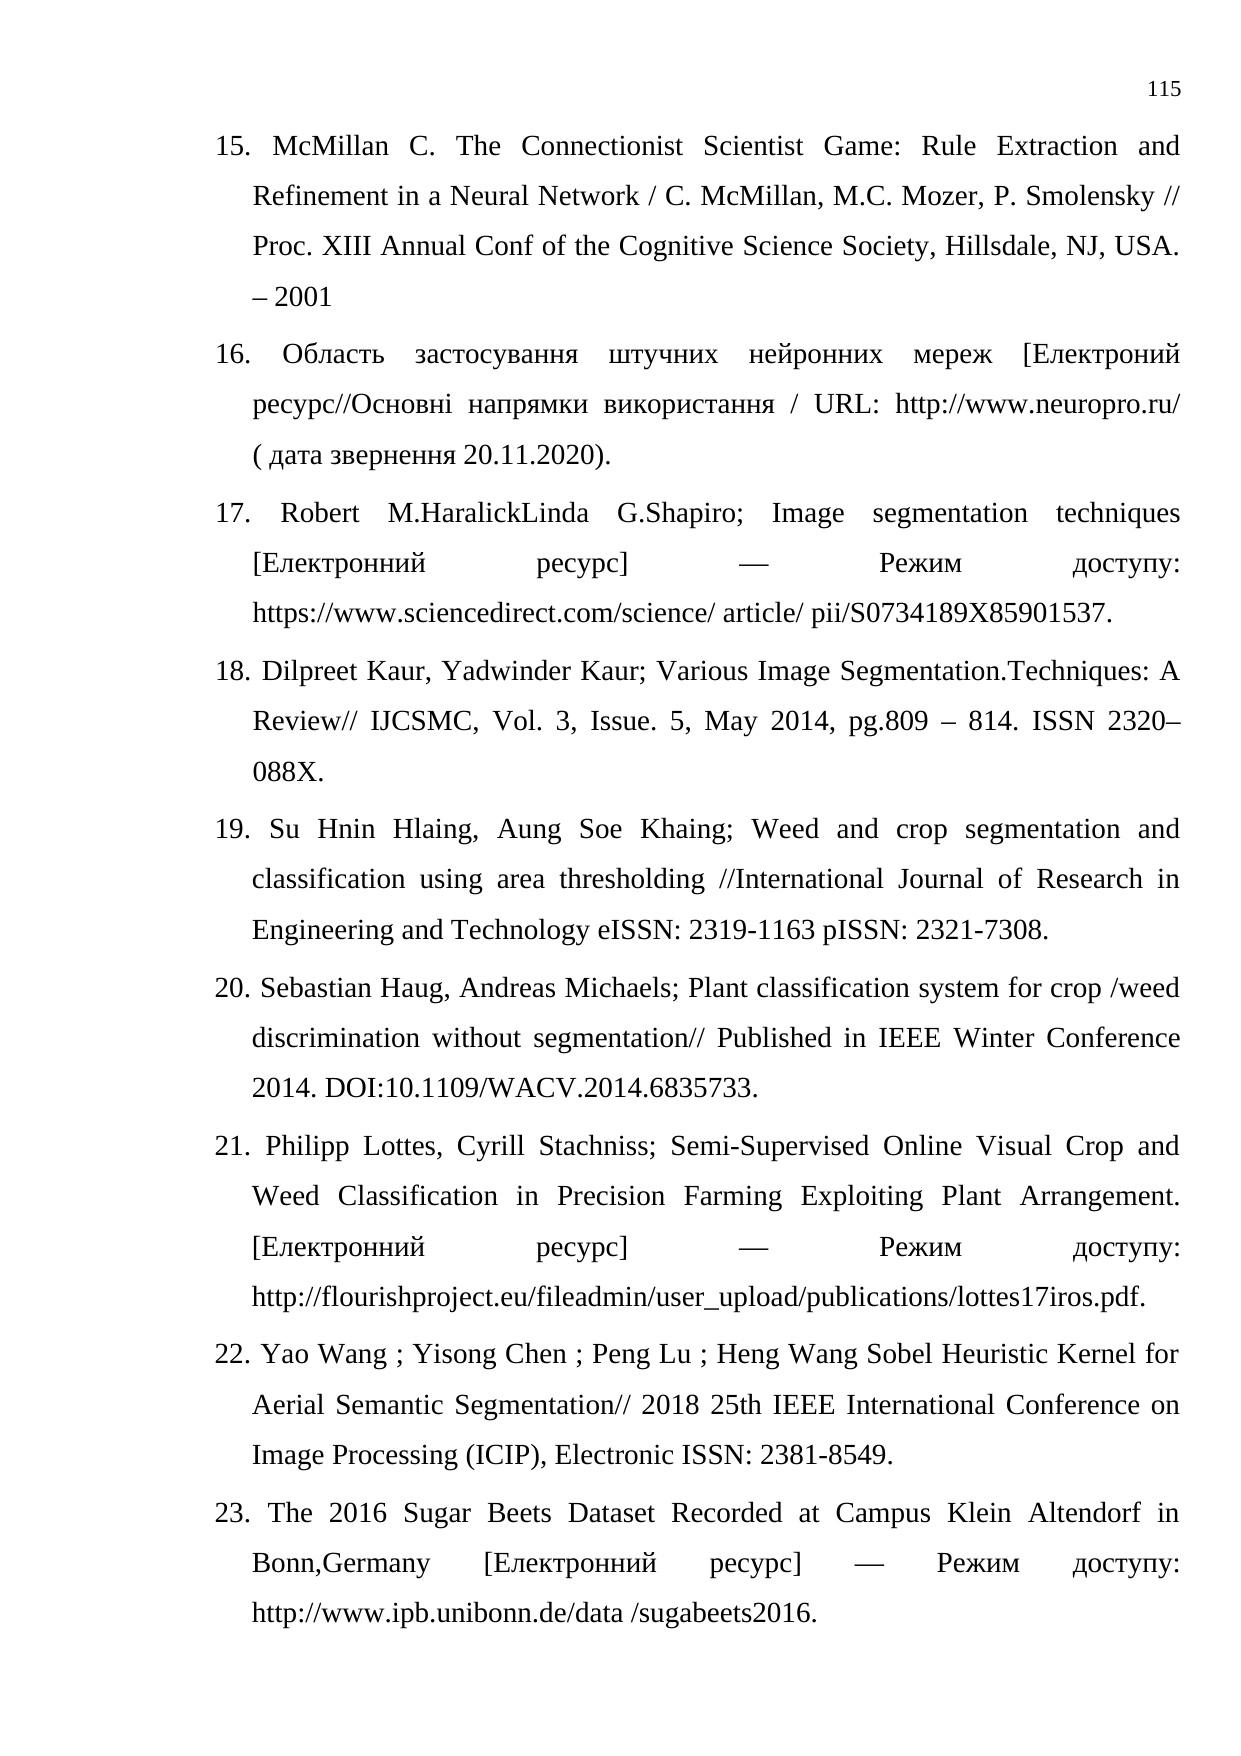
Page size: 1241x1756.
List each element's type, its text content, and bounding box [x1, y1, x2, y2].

list Robert M.HaralickLinda G.Shapiro; Image segmentation techniques [Електронний ресурс] — Режим доступу: https://www.sciencedirect.com/science/ article/ pii/S0734189X85901537. [215, 495, 1181, 629]
list Yao Wang ; Yisong Chen ; Peng Lu ; Heng Wang Sobel Heuristic Kernel for Aerial Semantic Segmentation// 2018 25th IEEE International Conference on Image Processing (ICIP), Electronic ISSN: 2381-8549. [214, 1337, 1181, 1471]
list McMillan C. The Connectionist Scientist Game: Rule Extraction and Refinement in a Neural Network / C. McMillan, M.C. Mozer, P. Smolensky // Proc. XIII Annual Conf of the Cognitive Science Society, Hillsdale, NJ, USA. – 2001 [215, 128, 1181, 312]
list Dilpreet Kaur, Yadwinder Kaur; Various Image Segmentation.Techniques: A Review// IJCSMC, Vol. 3, Issue. 5, May 2014, pg.809 – 814. ISSN 2320–088X. [215, 653, 1181, 787]
list Philipp Lottes, Cyrill Stachniss; Semi-Supervised Online Visual Crop and Weed Classification in Precision Farming Exploiting Plant Arrangement. [Електронний ресурс] — Режим доступу: http://flourishproject.eu/fileadmin/user_upload/publications/lottes17iros.pdf. [214, 1128, 1181, 1312]
list The 2016 Sugar Beets Dataset Recorded at Campus Klein Altendorf in Bonn,Germany [Електронний ресурс] — Режим доступу: http://www.ipb.unibonn.de/data /sugabeets2016. [214, 1495, 1181, 1629]
list Su Hnin Hlaing, Aung Soe Khaing; Weed and crop segmentation and classification using area thresholding //International Journal of Research in Engineering and Technology eISSN: 2319-1163 pISSN: 2321-7308. [214, 811, 1181, 946]
list Sebastian Haug, Andreas Michaels; Plant classification system for crop /weed discrimination without segmentation// Published in IEEE Winter Conference 2014. DOI:10.1109/WACV.2014.6835733. [214, 970, 1181, 1104]
list Область застосування штучних нейронних мереж [Електроний ресурс//Основні напрямки використання / URL: http://www.neuropro.ru/ ( дата звернення 20.11.2020). [215, 336, 1181, 471]
